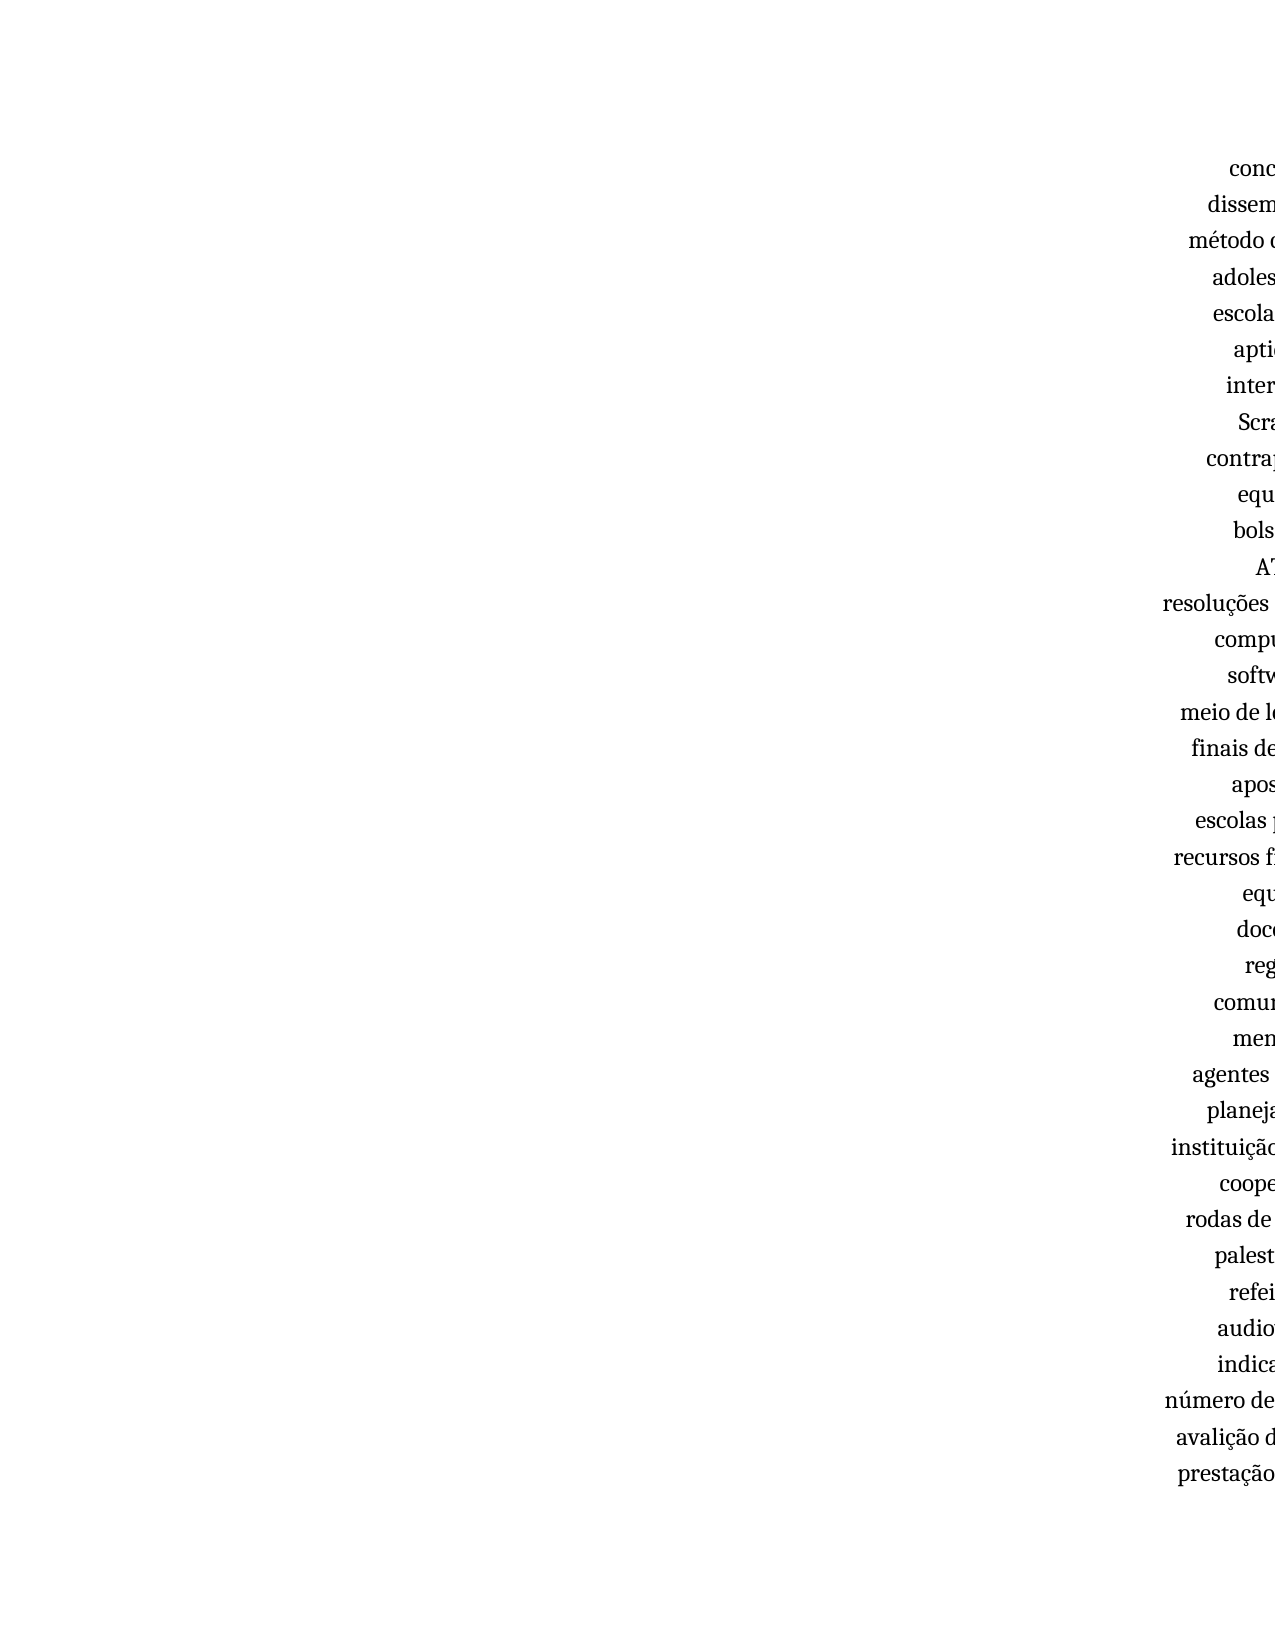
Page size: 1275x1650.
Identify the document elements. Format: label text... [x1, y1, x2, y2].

table_cell contrapartida [139, 440, 1275, 476]
table_cell escolaridade [139, 295, 1275, 331]
table_cell finais de semana [139, 730, 1275, 766]
table_cell palestrantes [139, 1238, 1275, 1274]
table_cell regras [139, 948, 1275, 984]
table_cell softwares [139, 658, 1275, 694]
table_cell recursos financeiros [139, 839, 1275, 875]
table_cell agentes públicos [139, 1056, 1275, 1092]
table_cell meio de locomoção [139, 694, 1275, 730]
table_cell escolas públicas [139, 803, 1275, 839]
table_cell avalição de projetos [139, 1419, 1275, 1455]
table_cell comunidade [139, 984, 1275, 1020]
table_cell prestação de contas [139, 1455, 1275, 1491]
table_cell aptidões [139, 331, 1275, 367]
table_cell rodas de conversa [139, 1201, 1275, 1237]
table_cell indicadores [139, 1346, 1275, 1382]
table_cell planejamento [139, 1093, 1275, 1129]
table_cell disseminação [139, 186, 1275, 222]
table_cell menores [139, 1020, 1275, 1056]
table_cell interesses [139, 368, 1275, 404]
table_cell computador [139, 621, 1275, 657]
table_cell cooperação [139, 1165, 1275, 1201]
table_cell conceitos [139, 150, 1275, 186]
table_cell equipe [139, 875, 1275, 911]
table_cell resoluções normativas [139, 585, 1275, 621]
table_cell refeitório [139, 1274, 1275, 1310]
table_cell equipes [139, 476, 1275, 512]
table_cell apostilas [139, 766, 1275, 802]
table_cell audiovisual [139, 1310, 1275, 1346]
table_cell adolescentes [139, 259, 1275, 295]
table_cell bolsistas [139, 513, 1275, 549]
table_cell docente [139, 911, 1275, 947]
table_cell Scratch [139, 404, 1275, 440]
table_cell número de educandos [139, 1383, 1275, 1419]
table_cell instituição de ensino [139, 1129, 1275, 1165]
table_cell ATP [139, 549, 1275, 585]
table_cell método científico [139, 223, 1275, 259]
